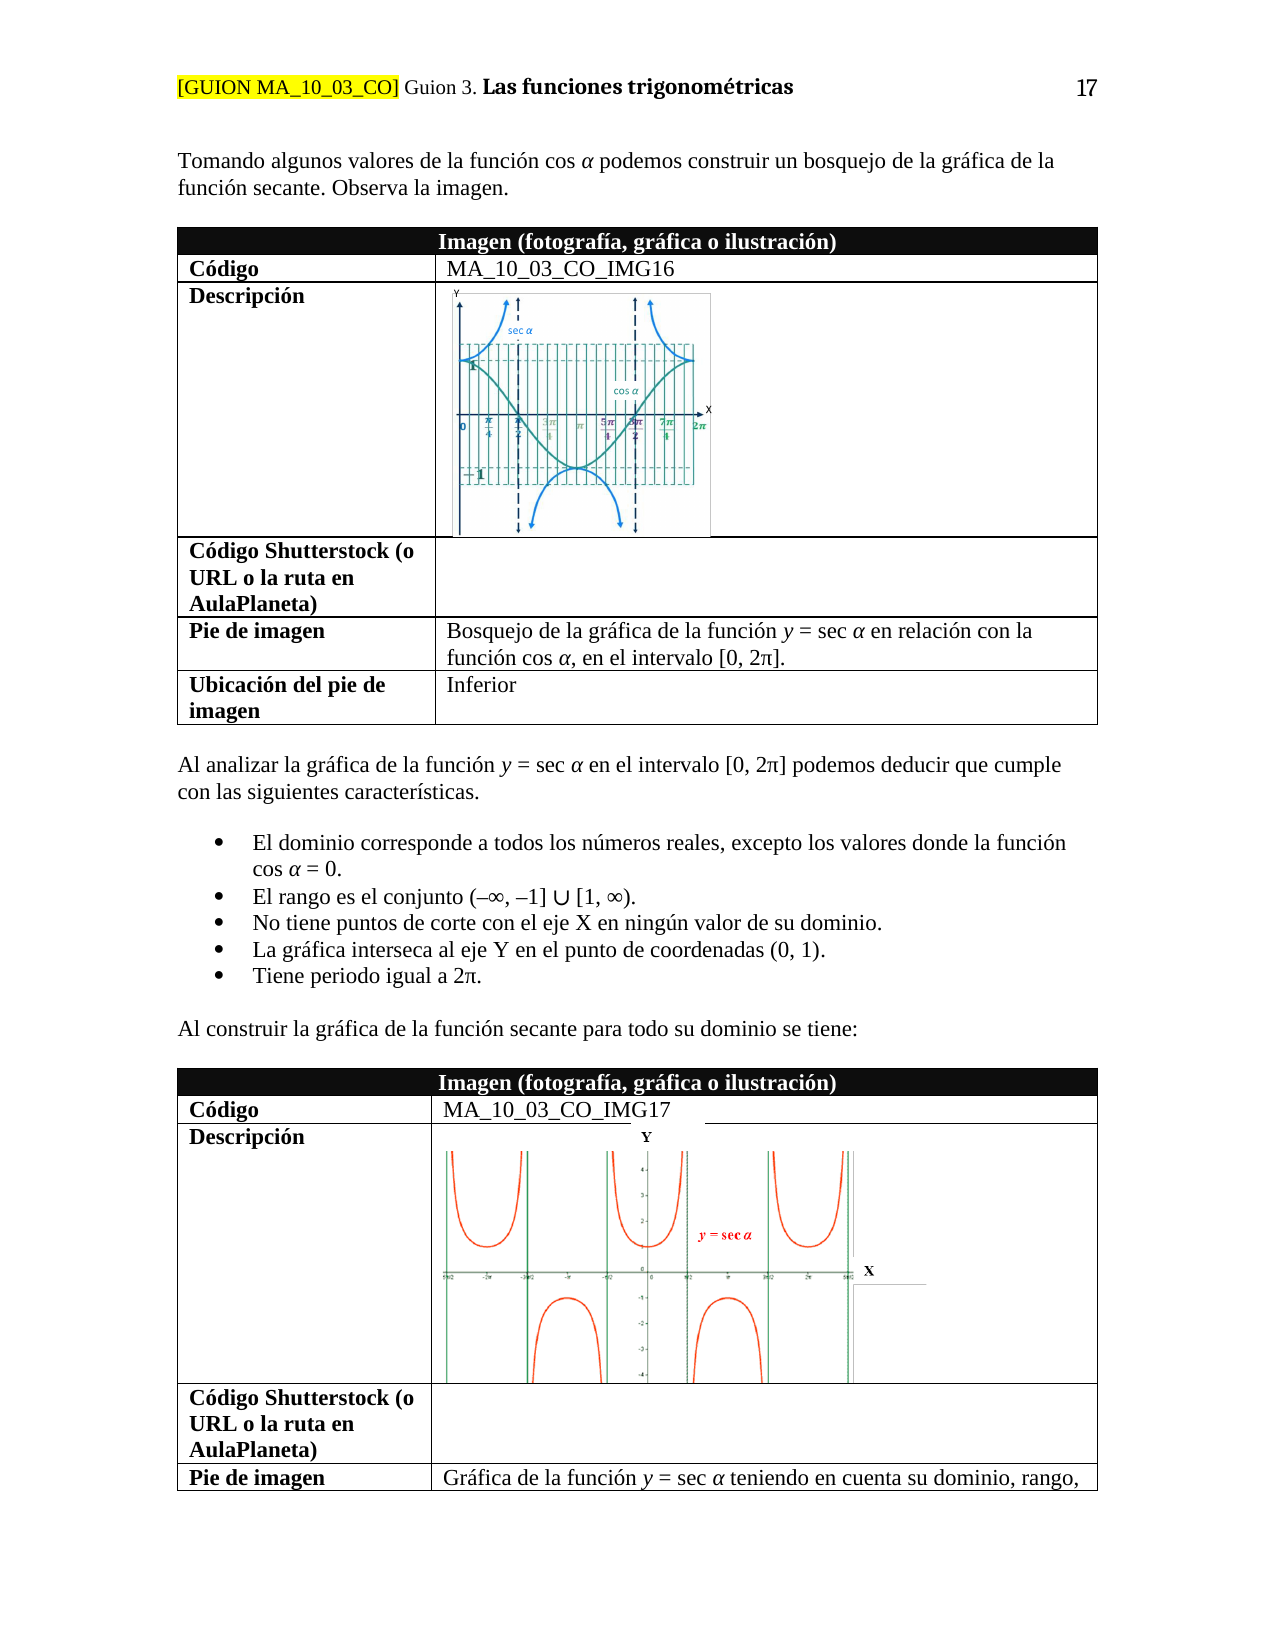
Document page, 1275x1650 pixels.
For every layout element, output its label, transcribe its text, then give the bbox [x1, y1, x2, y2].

list No tiene puntos de corte con el eje X en ningún valor de su dominio. [215, 909, 1098, 936]
table_cell Código [178, 255, 435, 281]
table_cell Inferior [436, 671, 1097, 724]
table_cell Código [178, 1096, 431, 1122]
picture [446, 282, 719, 537]
table_header Imagen (fotografía, gráfica o ilustración) [178, 228, 1097, 254]
table_header Imagen (fotografía, gráfica o ilustración) [178, 1069, 1097, 1095]
text Tomando algunos valores de la función cos α podemos construir un bosquejo de la gráfica de la función secante. Observa la imagen. [177, 148, 1098, 200]
table_cell [436, 538, 1097, 616]
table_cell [432, 1464, 1097, 1490]
table_cell Pie de imagen [178, 1464, 431, 1490]
table_cell Código Shutterstock (o URL o la ruta en AulaPlaneta) [178, 538, 435, 616]
table_cell MA_10_03_CO_IMG16 [436, 255, 1097, 281]
table_cell [719, 283, 1097, 536]
list La gráfica interseca al eje Y en el punto de coordenadas (0, 1). [215, 936, 1098, 962]
table_cell Pie de imagen [178, 618, 435, 670]
list El rango es el conjunto (–∞, –1] ∪ [1, ∞). [215, 882, 1098, 909]
table_cell Descripción [178, 283, 435, 536]
table_cell [927, 1124, 1097, 1382]
table_cell [432, 1384, 1097, 1463]
table_cell [436, 283, 446, 536]
table_cell Descripción [178, 1124, 431, 1382]
table_cell Bosquejo de la gráfica de la función y = sec α en relación con la función cos α, en el intervalo [0, 2π]. [436, 618, 1097, 670]
table_cell MA_10_03_CO_IMG17 [432, 1096, 1097, 1122]
list El dominio corresponde a todos los números reales, excepto los valores donde la función cos α = 0. [215, 829, 1098, 882]
table_cell Ubicación del pie de imagen [178, 671, 435, 724]
table_cell [432, 1124, 442, 1382]
table_cell Código Shutterstock (o URL o la ruta en AulaPlaneta) [178, 1384, 431, 1463]
picture [442, 1123, 927, 1383]
list Tiene periodo igual a 2π. [215, 962, 1098, 988]
text Al construir la gráfica de la función secante para todo su dominio se tiene: [177, 1015, 1098, 1041]
text Al analizar la gráfica de la función y = sec α en el intervalo [0, 2π] podemos deducir que cumple con las siguientes características. [177, 751, 1098, 804]
